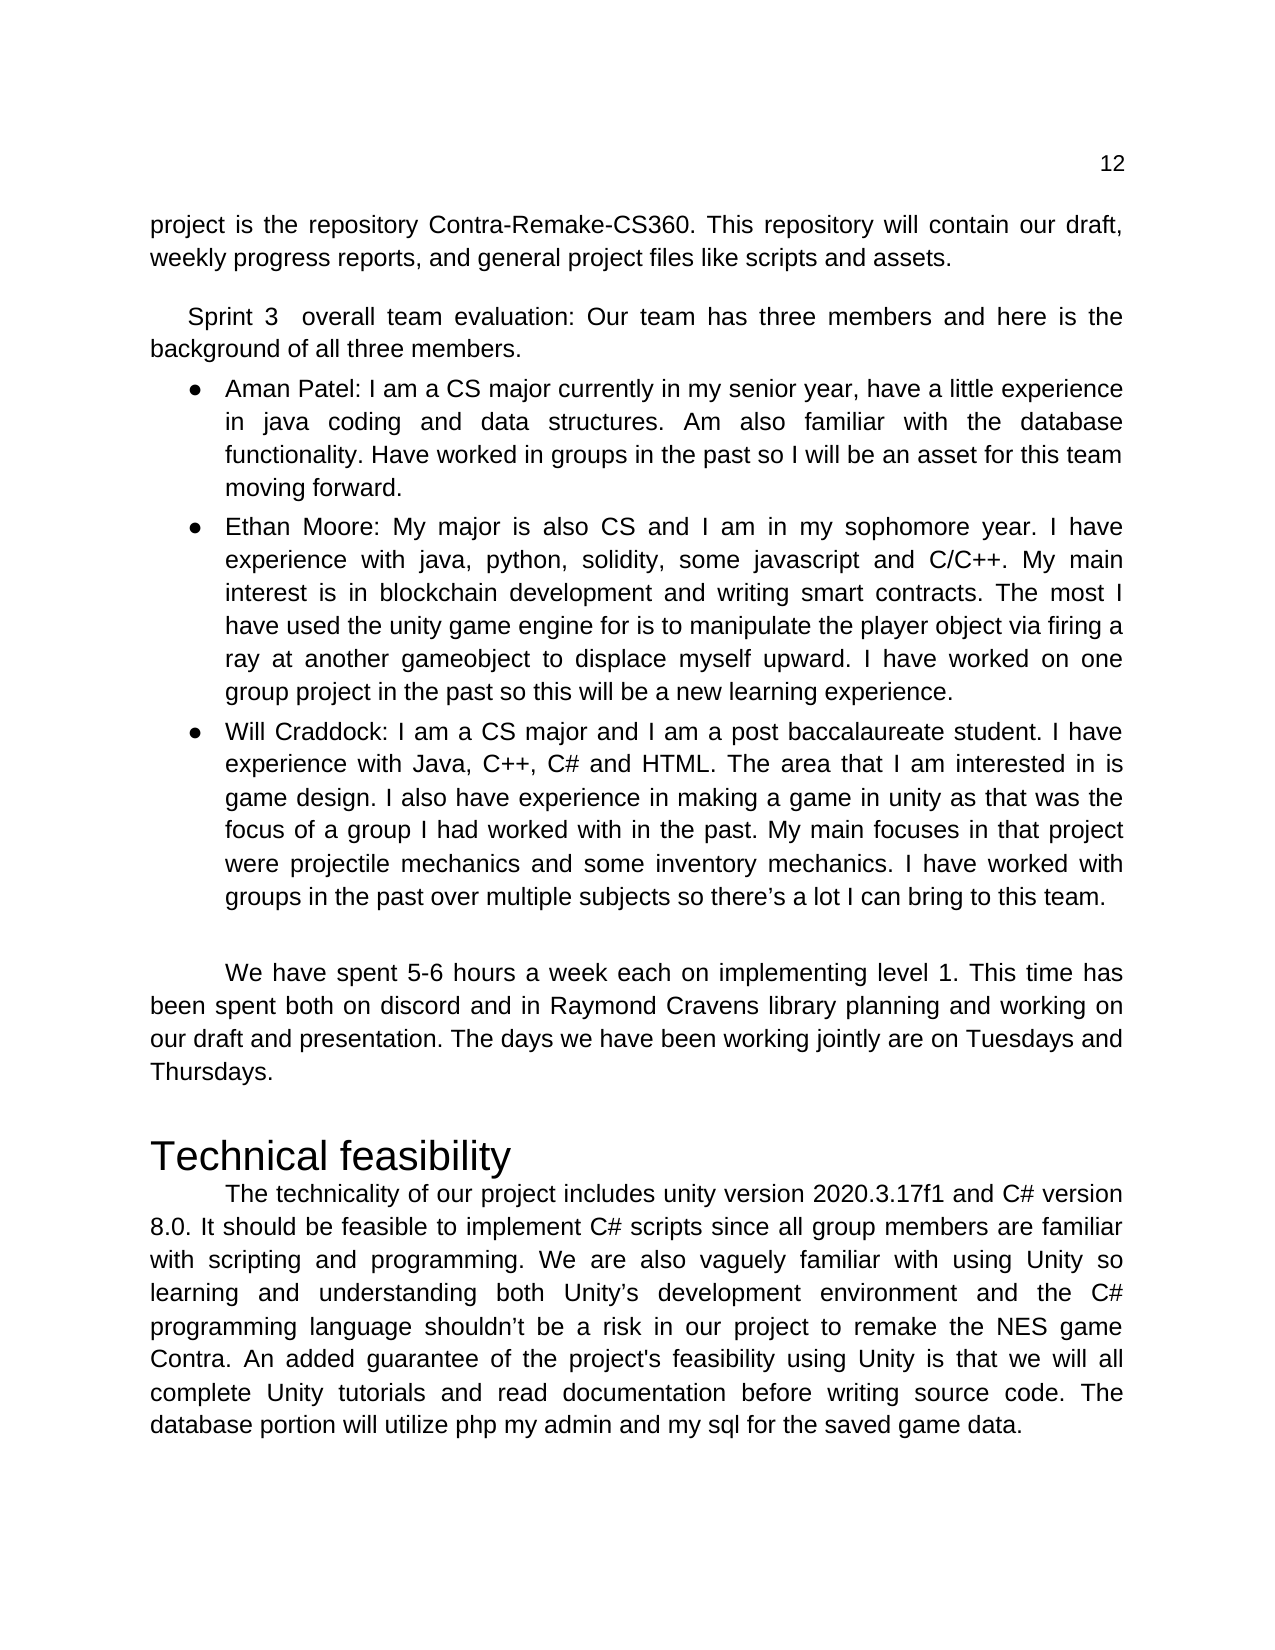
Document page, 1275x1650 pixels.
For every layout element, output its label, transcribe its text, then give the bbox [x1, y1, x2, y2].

text The technicality of our project includes unity version 2020.3.17f1 and C# version 8.0. It should be feasible to implement C# scripts since all group members are familiar with scripting and programming. We are also vaguely familiar with using Unity so learning and understanding both Unity’s development environment and the C# programming language shouldn’t be a risk in our project to remake the NES game Contra. An added guarantee of the project's feasibility using Unity is that we will all complete Unity tutorials and read documentation before writing source code. The database portion will utilize php my admin and my sql for the saved game data. [150, 1179, 1125, 1439]
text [150, 210, 1125, 272]
list Ethan Moore: My major is also CS and I am in my sophomore year. I have experience with java, python, solidity, some javascript and C/C++. My main interest is in blockchain development and writing smart contracts. The most I have used the unity game engine for is to manipulate the player object via firing a ray at another gameobject to displace myself upward. I have worked on one group project in the past so this will be a new learning experience. [187, 512, 1125, 706]
text Sprint 3 overall team evaluation: Our team has three members and here is the background of all three members. [150, 301, 1125, 363]
text We have spent 5-6 hours a week each on implementing level 1. This time has been spent both on discord and in Raymond Cravens library planning and working on our draft and presentation. The days we have been working jointly are on Tuesdays and Thursdays. [150, 958, 1125, 1086]
list Aman Patel: I am a CS major currently in my senior year, have a little experience in java coding and data structures. Am also familiar with the database functionality. Have worked in groups in the past so I will be an asset for this team moving forward. [187, 374, 1125, 502]
subtitle Technical feasibility [150, 1131, 1125, 1179]
list Will Craddock: I am a CS major and I am a post baccalaureate student. I have experience with Java, C++, C# and HTML. The area that I am interested in is game design. I also have experience in making a game in unity as that was the focus of a group I had worked with in the past. My main focuses in that project were projectile mechanics and some inventory mechanics. I have worked with groups in the past over multiple subjects so there’s a lot I can bring to this team. [187, 716, 1125, 910]
